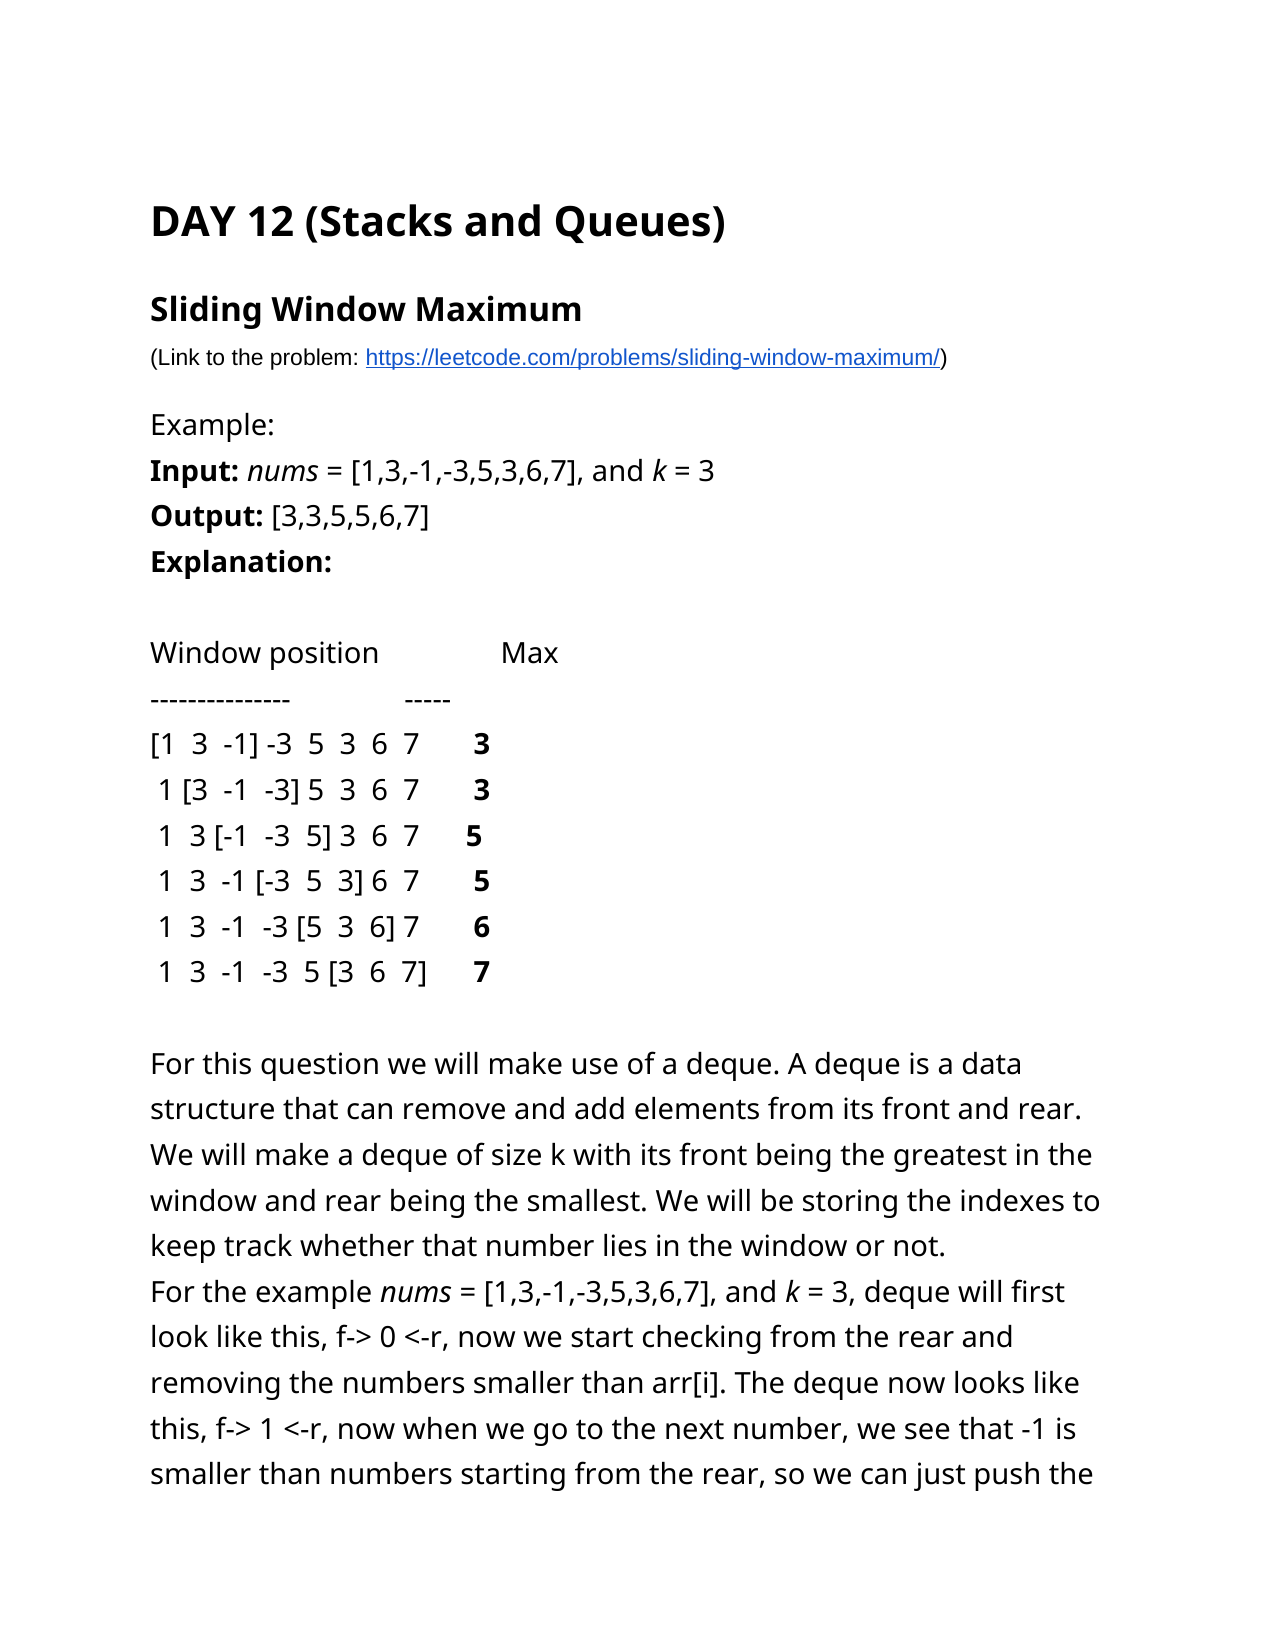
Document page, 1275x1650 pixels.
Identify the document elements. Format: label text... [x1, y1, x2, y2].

text 1 [3 -1 -3] 5 3 6 7 3 [150, 769, 1125, 809]
subtitle Sliding Window Maximum [150, 286, 1125, 331]
text 1 3 [-1 -3 5] 3 6 7 5 [150, 815, 1125, 854]
text 1 3 -1 -3 [5 3 6] 7 6 [150, 906, 1125, 946]
text 1 3 -1 -3 5 [3 6 7] 7 [150, 952, 1125, 991]
subtitle DAY 12 (Stacks and Queues) [150, 192, 1125, 248]
text 1 3 -1 [-3 5 3] 6 7 5 [150, 861, 1125, 900]
text Output: [3,3,5,5,6,7] [150, 496, 1125, 535]
text [1 3 -1] -3 5 3 6 7 3 [150, 724, 1125, 763]
text (Link to the problem: https://leetcode.com/problems/sliding-window-maximum/) [150, 344, 1125, 370]
text Window position Max [150, 632, 1125, 672]
text For this question we will make use of a deque. A deque is a data structure that can remove and add elements from its front and rear. [150, 1043, 1125, 1128]
text We will make a deque of size k with its front being the greatest in the window and rear being the smallest. We will be storing the indexes to keep track whether that number lies in the window or not. [150, 1134, 1125, 1265]
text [150, 1271, 1125, 1493]
text Input: nums = [1,3,-1,-3,5,3,6,7], and k = 3 [150, 450, 1125, 489]
text --------------- ----- [150, 678, 1125, 718]
text Example: [150, 404, 1125, 444]
text Explanation: [150, 541, 1125, 581]
